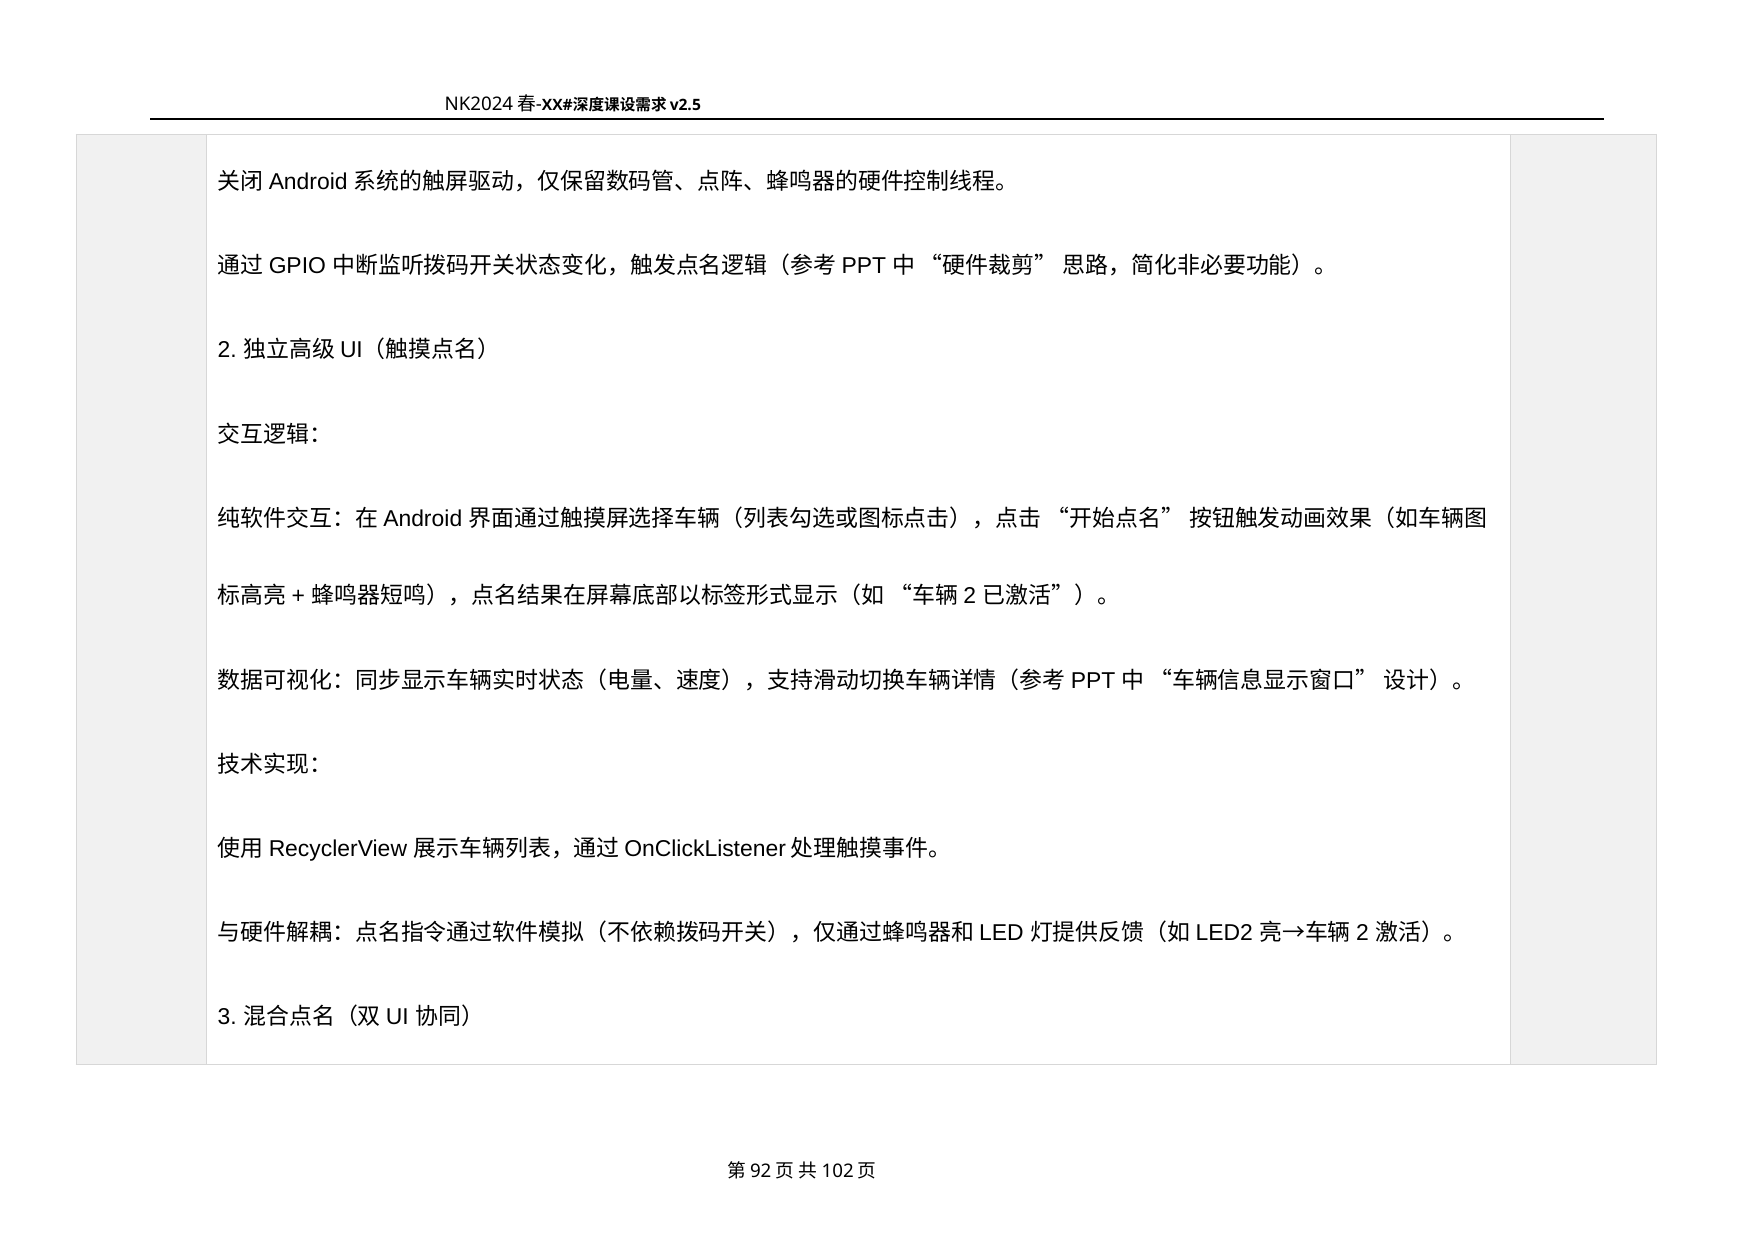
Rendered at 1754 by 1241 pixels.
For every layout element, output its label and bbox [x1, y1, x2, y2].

table_cell [1511, 135, 1656, 1064]
table_cell [207, 135, 1510, 1064]
table_cell [77, 135, 206, 1064]
